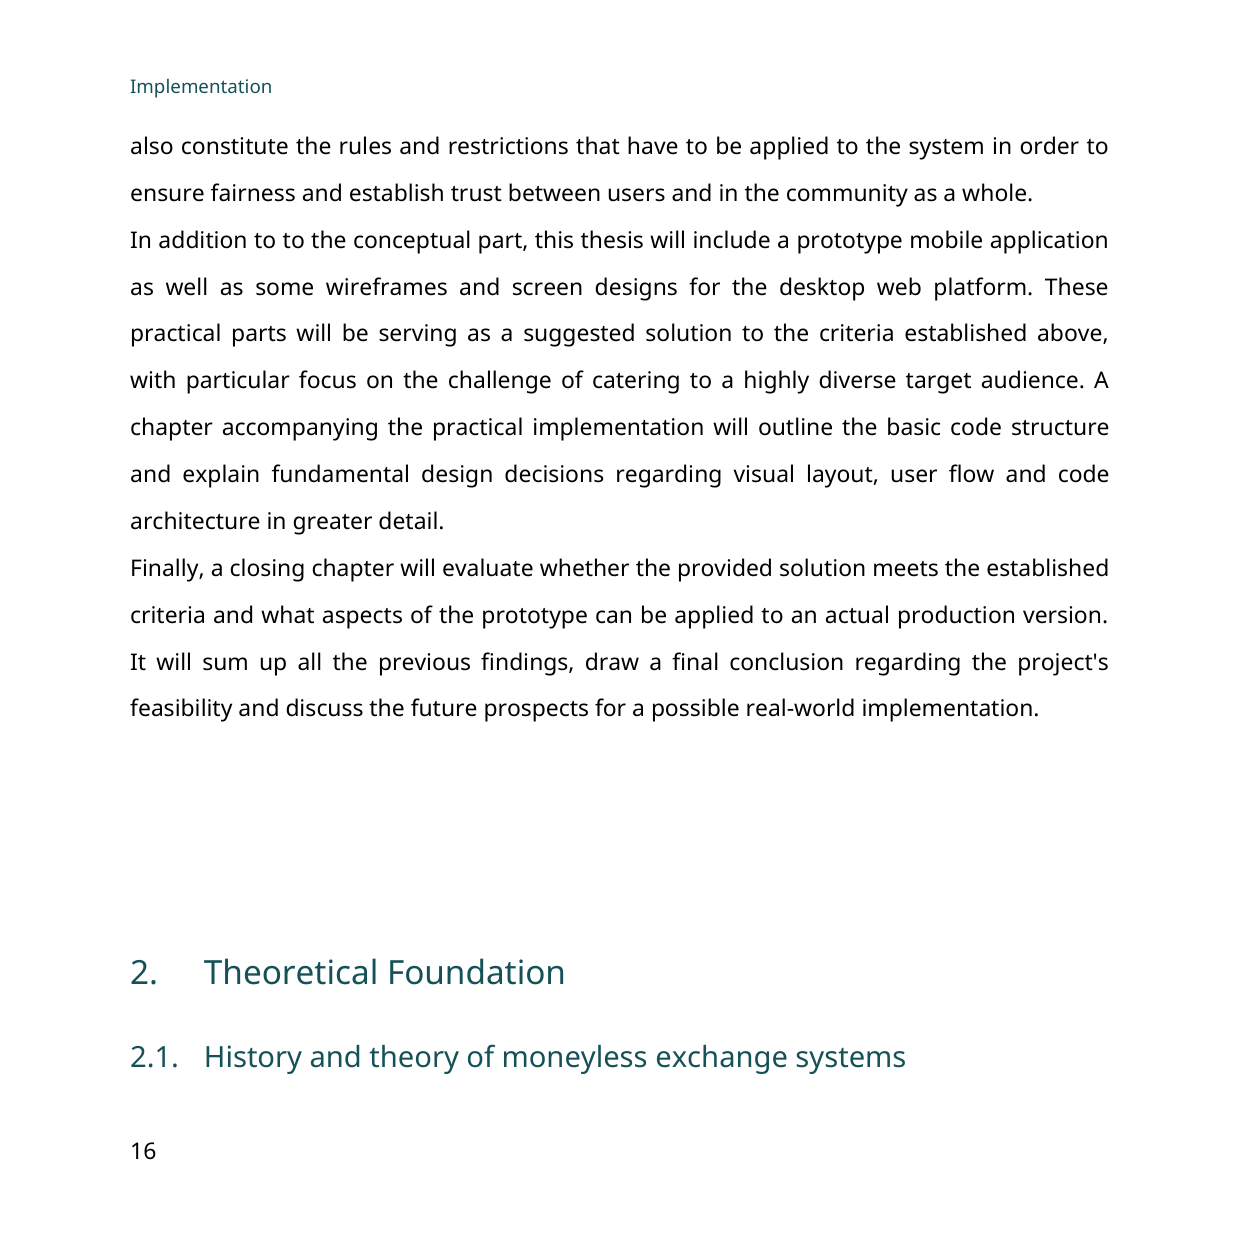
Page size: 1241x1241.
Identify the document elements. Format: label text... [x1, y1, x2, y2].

subtitle Theoretical Foundation [130, 949, 1110, 994]
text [130, 130, 1110, 208]
subtitle History and theory of moneyless exchange systems [130, 1037, 1110, 1076]
text Finally, a closing chapter will evaluate whether the provided solution meets the established criteria and what aspects of the prototype can be applied to an actual production version. It will sum up all the previous findings, draw a final conclusion regarding the project's feasibility and discuss the future prospects for a possible real-world implementation. [130, 552, 1110, 724]
text In addition to to the conceptual part, this thesis will include a prototype mobile application as well as some wireframes and screen designs for the desktop web platform. These practical parts will be serving as a suggested solution to the criteria established above, with particular focus on the challenge of catering to a highly diverse target audience. A chapter accompanying the practical implementation will outline the basic code structure and explain fundamental design decisions regarding visual layout, user flow and code architecture in greater detail. [130, 224, 1110, 536]
